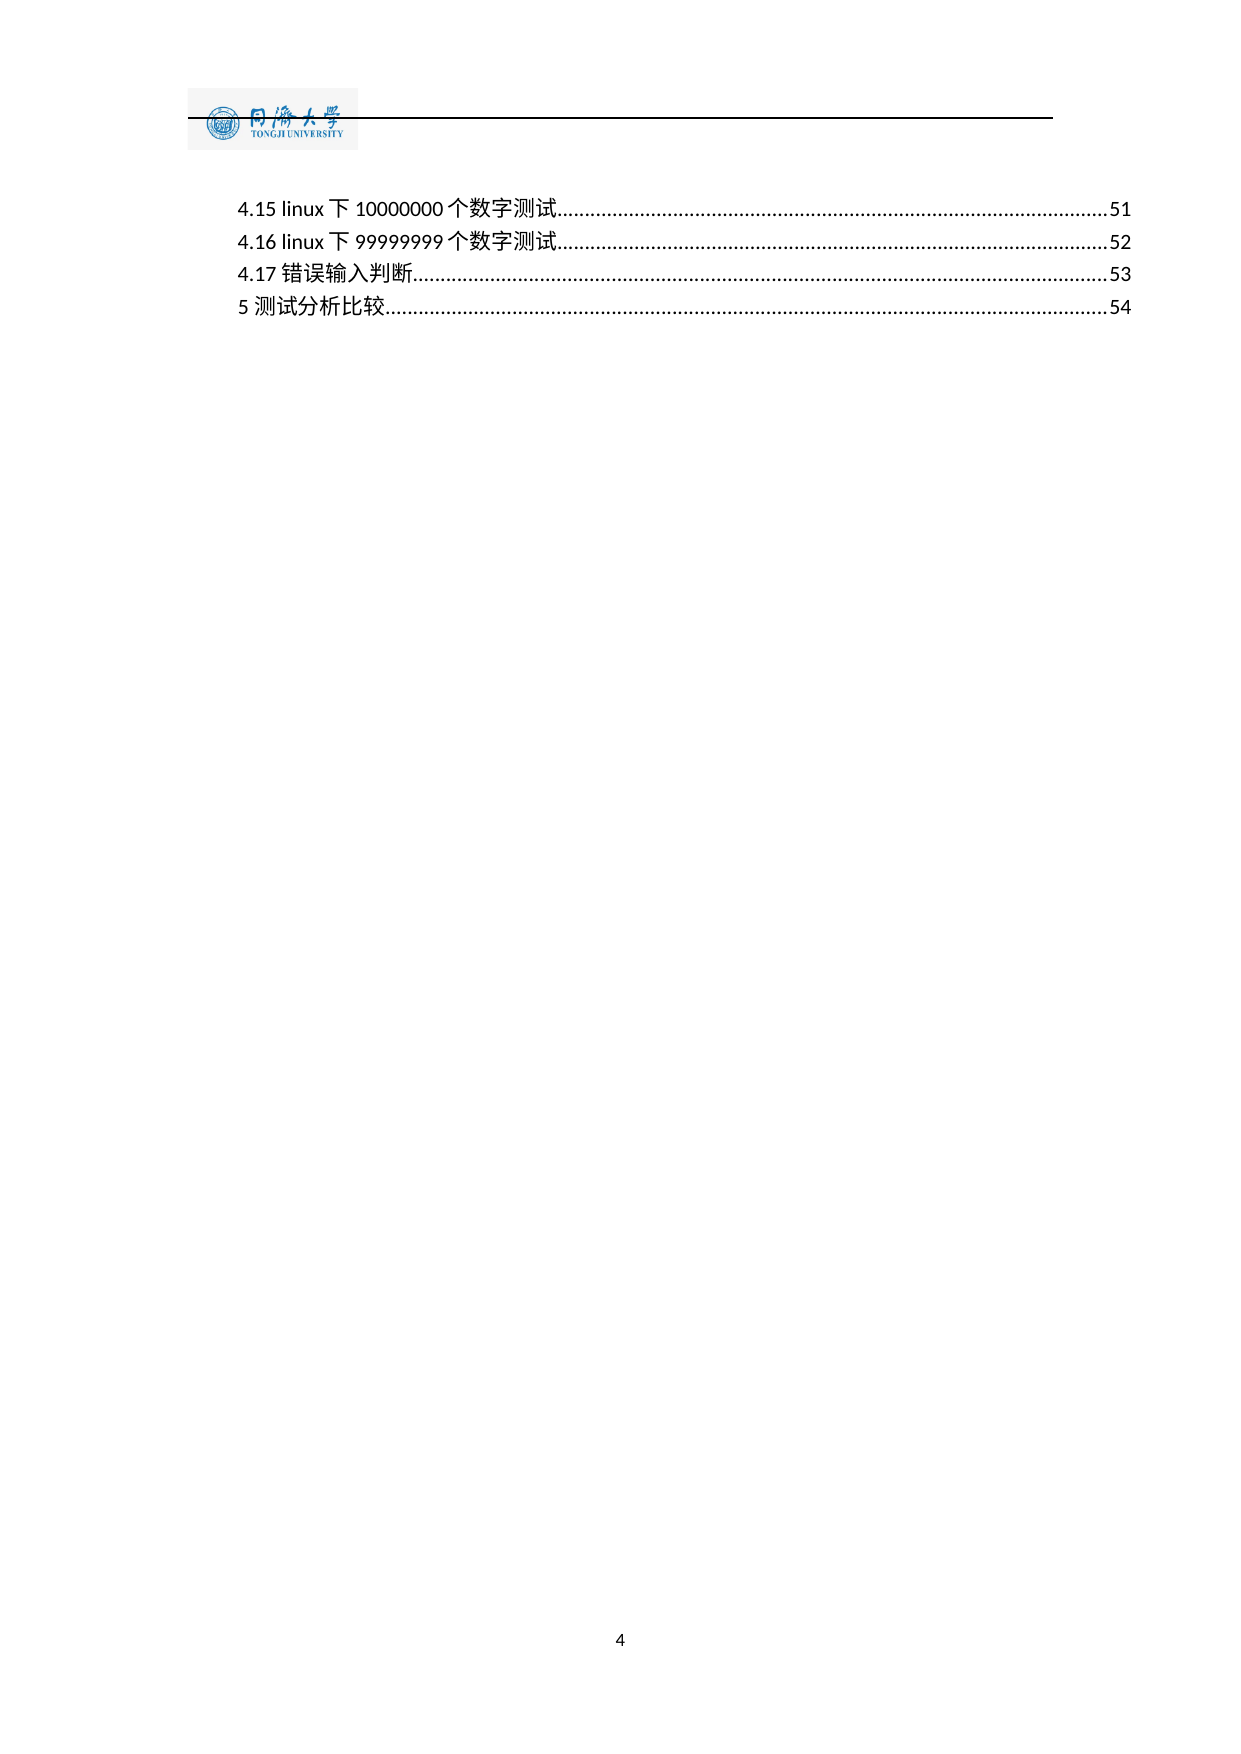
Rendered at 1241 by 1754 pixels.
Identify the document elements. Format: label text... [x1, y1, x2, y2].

text 4.15 linux下10000000个数字测试 51 [237, 191, 1053, 223]
text 5 测试分析比较 54 [238, 288, 1053, 321]
text 4.16 linux下99999999个数字测试 52 [237, 223, 1053, 256]
text 4.17 错误输入判断 53 [237, 256, 1053, 288]
picture [187, 88, 359, 150]
